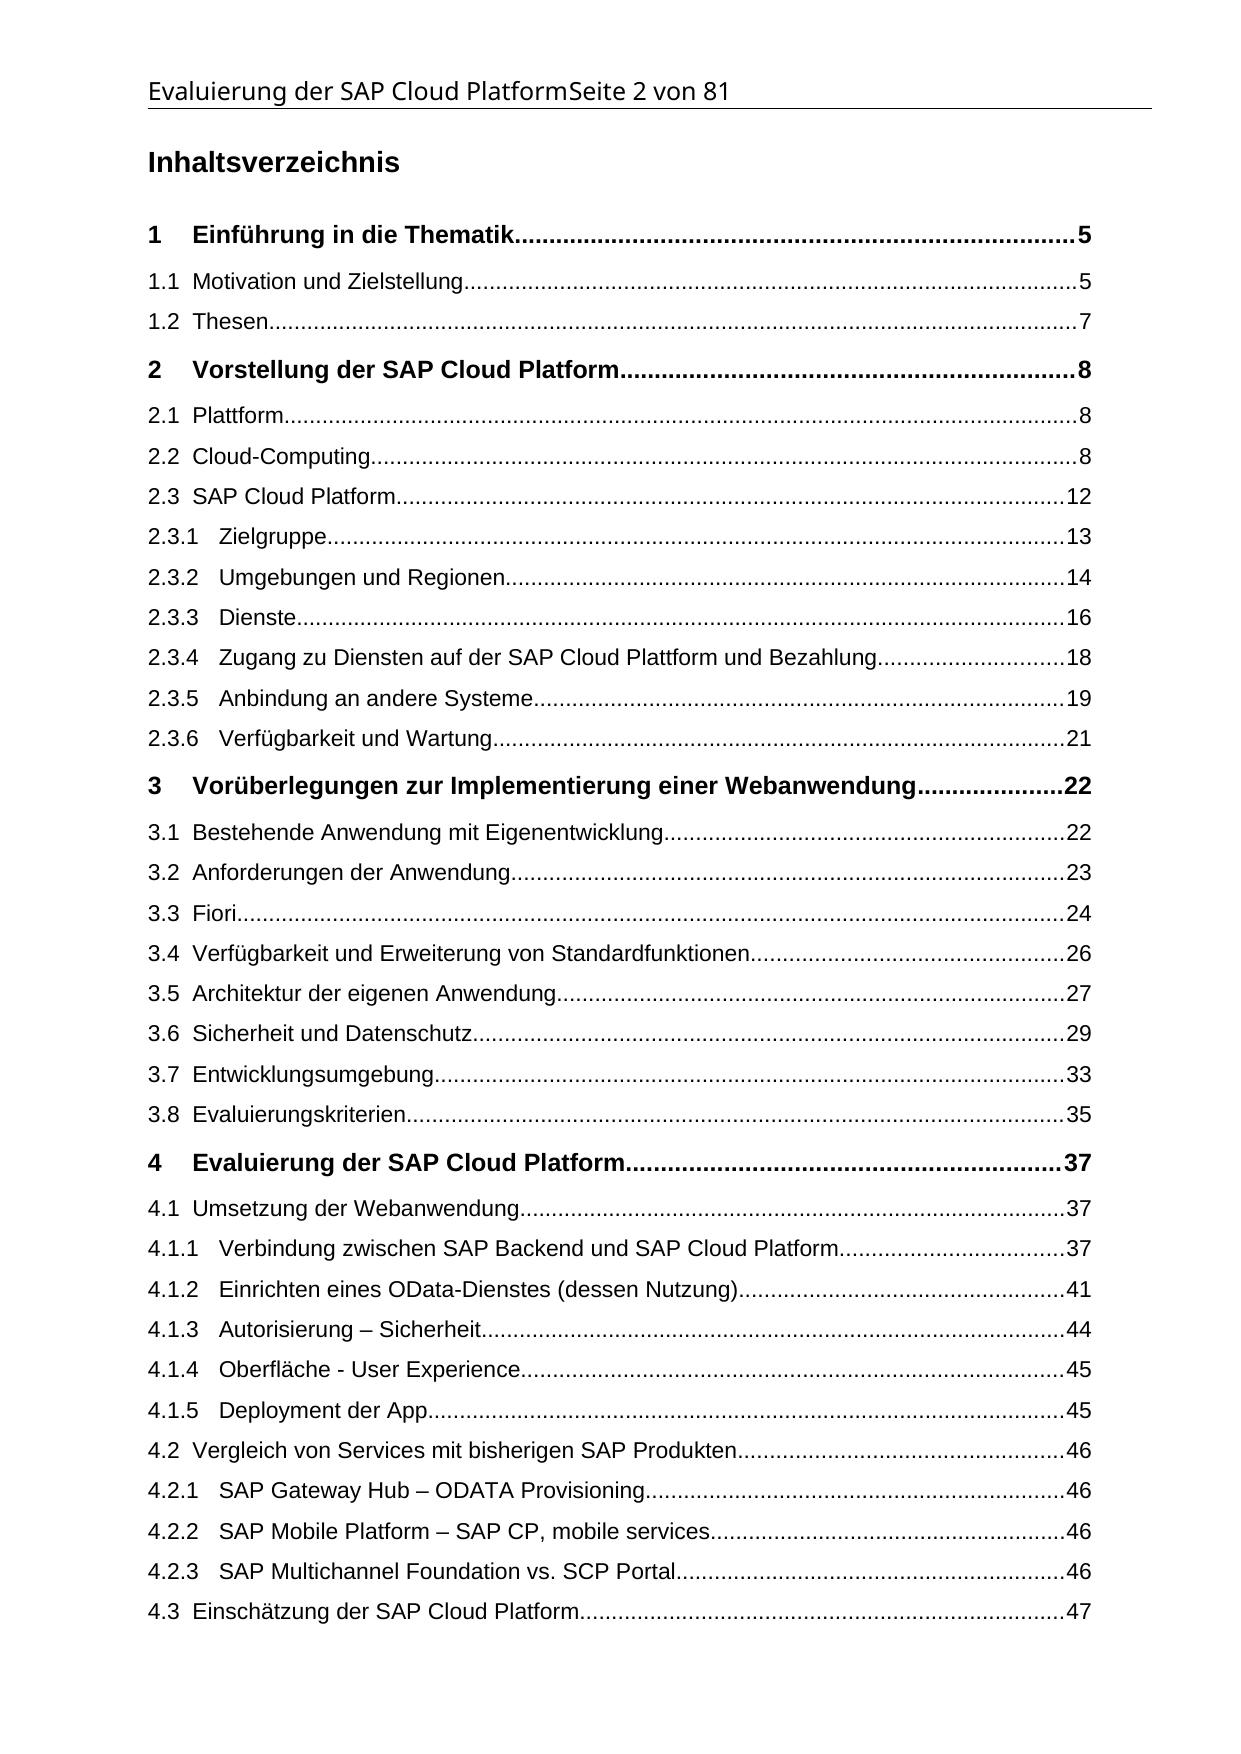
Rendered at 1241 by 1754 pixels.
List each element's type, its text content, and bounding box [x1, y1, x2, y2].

text Inhaltsverzeichnis [148, 145, 1152, 179]
